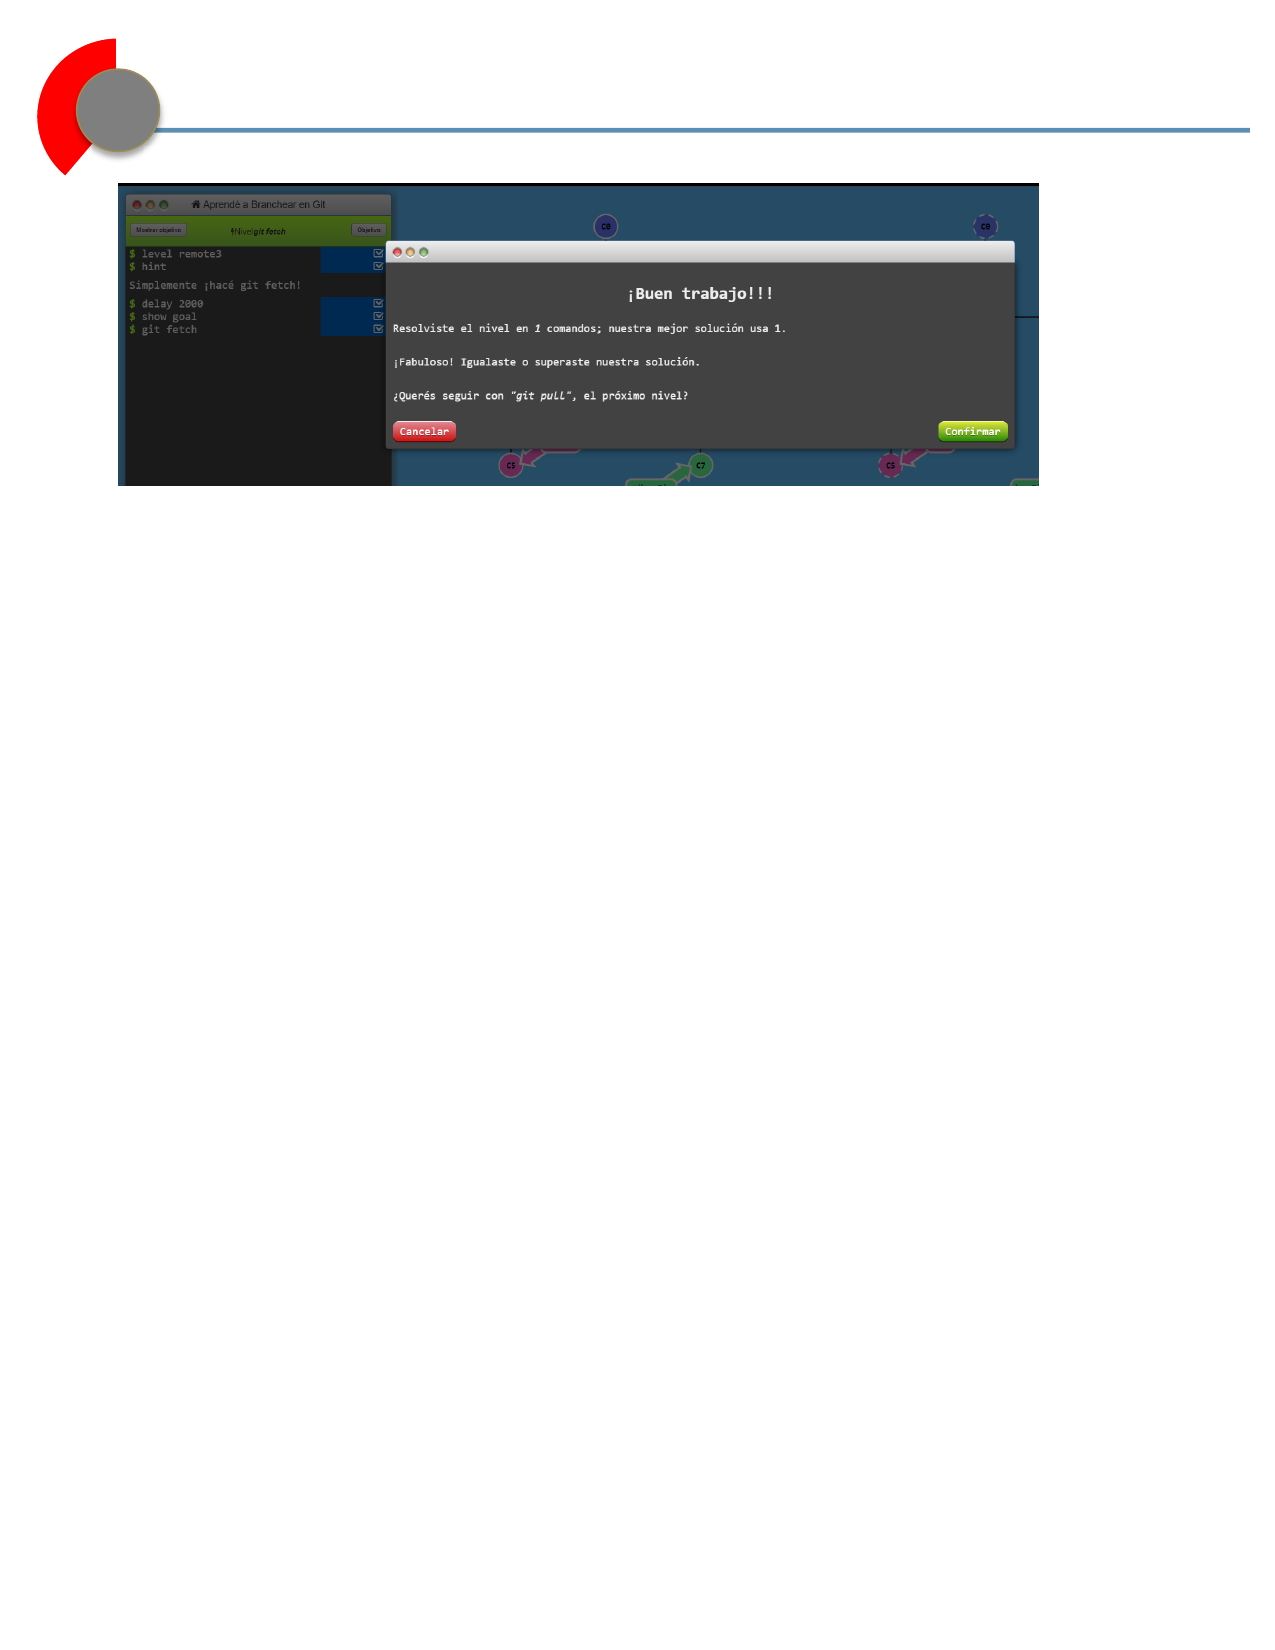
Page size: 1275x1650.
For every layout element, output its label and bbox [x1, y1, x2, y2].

picture [118, 183, 1039, 486]
picture [67, 64, 169, 166]
